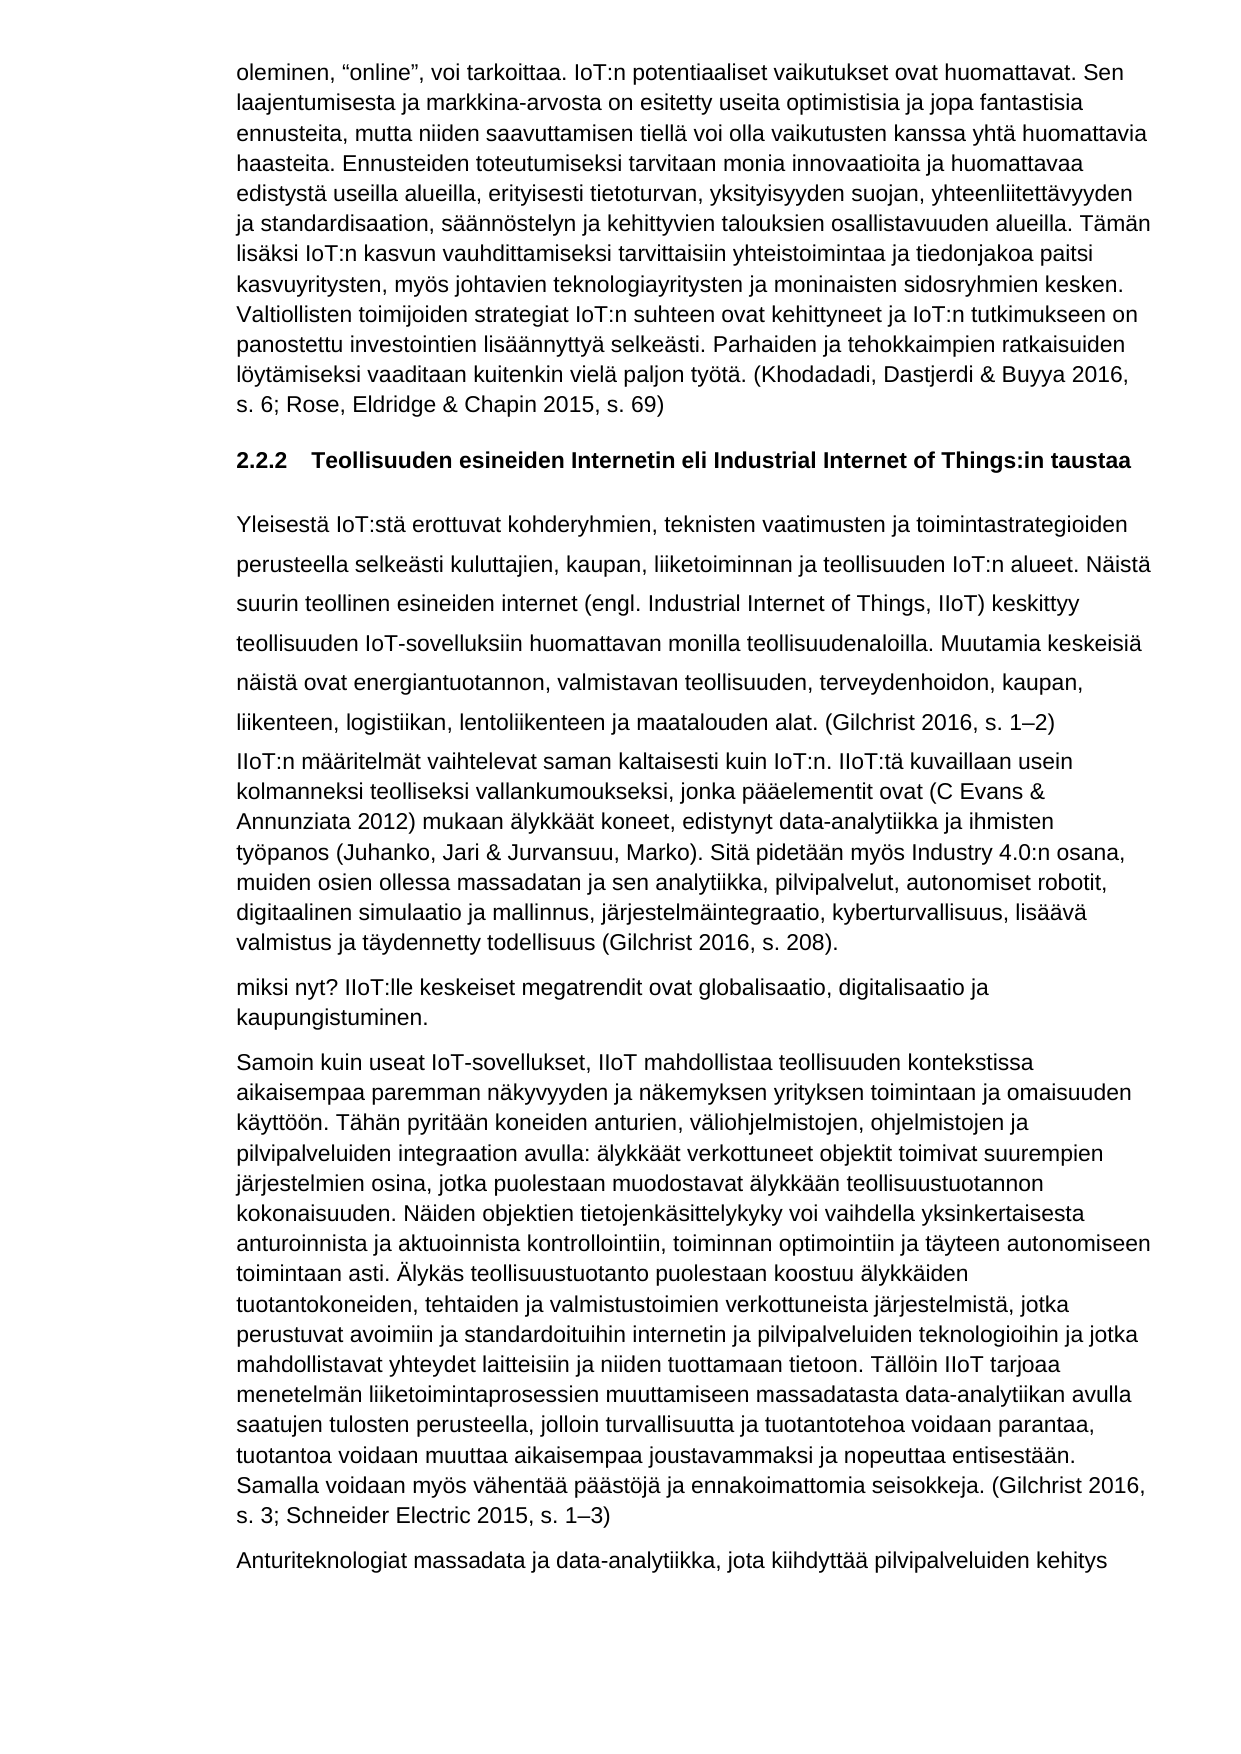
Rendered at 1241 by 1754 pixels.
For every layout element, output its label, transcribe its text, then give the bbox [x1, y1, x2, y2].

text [236, 59, 1152, 418]
text IIoT:n määritelmät vaihtelevat saman kaltaisesti kuin IoT:n. IIoT:tä kuvaillaan usein kolmanneksi teolliseksi vallankumoukseksi, jonka pääelementit ovat (C Evans & Annunziata 2012) mukaan älykkäät koneet, edistynyt data-analytiikka ja ihmisten työpanos (Juhanko, Jari & Jurvansuu, Marko). Sitä pidetään myös Industry 4.0:n osana, muiden osien ollessa massadatan ja sen analytiikka, pilvipalvelut, autonomiset robotit, digitaalinen simulaatio ja mallinnus, järjestelmäintegraatio, kyberturvallisuus, lisäävä valmistus ja täydennetty todellisuus (Gilchrist 2016, s. 208). [236, 748, 1152, 956]
text miksi nyt? IIoT:lle keskeiset megatrendit ovat globalisaatio, digitalisaatio ja kaupungistuminen. [236, 974, 1152, 1031]
text Samoin kuin useat IoT-sovellukset, IIoT mahdollistaa teollisuuden kontekstissa aikaisempaa paremman näkyvyyden ja näkemyksen yrityksen toimintaan ja omaisuuden käyttöön. Tähän pyritään koneiden anturien, väliohjelmistojen, ohjelmistojen ja pilvipalveluiden integraation avulla: älykkäät verkottuneet objektit toimivat suurempien järjestelmien osina, jotka puolestaan muodostavat älykkään teollisuustuotannon kokonaisuuden. Näiden objektien tietojenkäsittelykyky voi vaihdella yksinkertaisesta anturoinnista ja aktuoinnista kontrollointiin, toiminnan optimointiin ja täyteen autonomiseen toimintaan asti. Älykäs teollisuustuotanto puolestaan koostuu älykkäiden tuotantokoneiden, tehtaiden ja valmistustoimien verkottuneista järjestelmistä, jotka perustuvat avoimiin ja standardoituihin internetin ja pilvipalveluiden teknologioihin ja jotka mahdollistavat yhteydet laitteisiin ja niiden tuottamaan tietoon. Tällöin IIoT tarjoaa menetelmän liiketoimintaprosessien muuttamiseen massadatasta data-analytiikan avulla saatujen tulosten perusteella, jolloin turvallisuutta ja tuotantotehoa voidaan parantaa, tuotantoa voidaan muuttaa aikaisempaa joustavammaksi ja nopeuttaa entisestään. Samalla voidaan myös vähentää päästöjä ja ennakoimattomia seisokkeja. (Gilchrist 2016, s. 3; Schneider Electric 2015, s. 1–3) [236, 1049, 1152, 1528]
text Anturiteknologiat massadata ja data-analytiikka, jota kiihdyttää pilvipalveluiden kehitys [236, 1547, 1152, 1573]
subtitle Teollisuuden esineiden Internetin eli Industrial Internet of Things:in taustaa [236, 447, 1152, 473]
